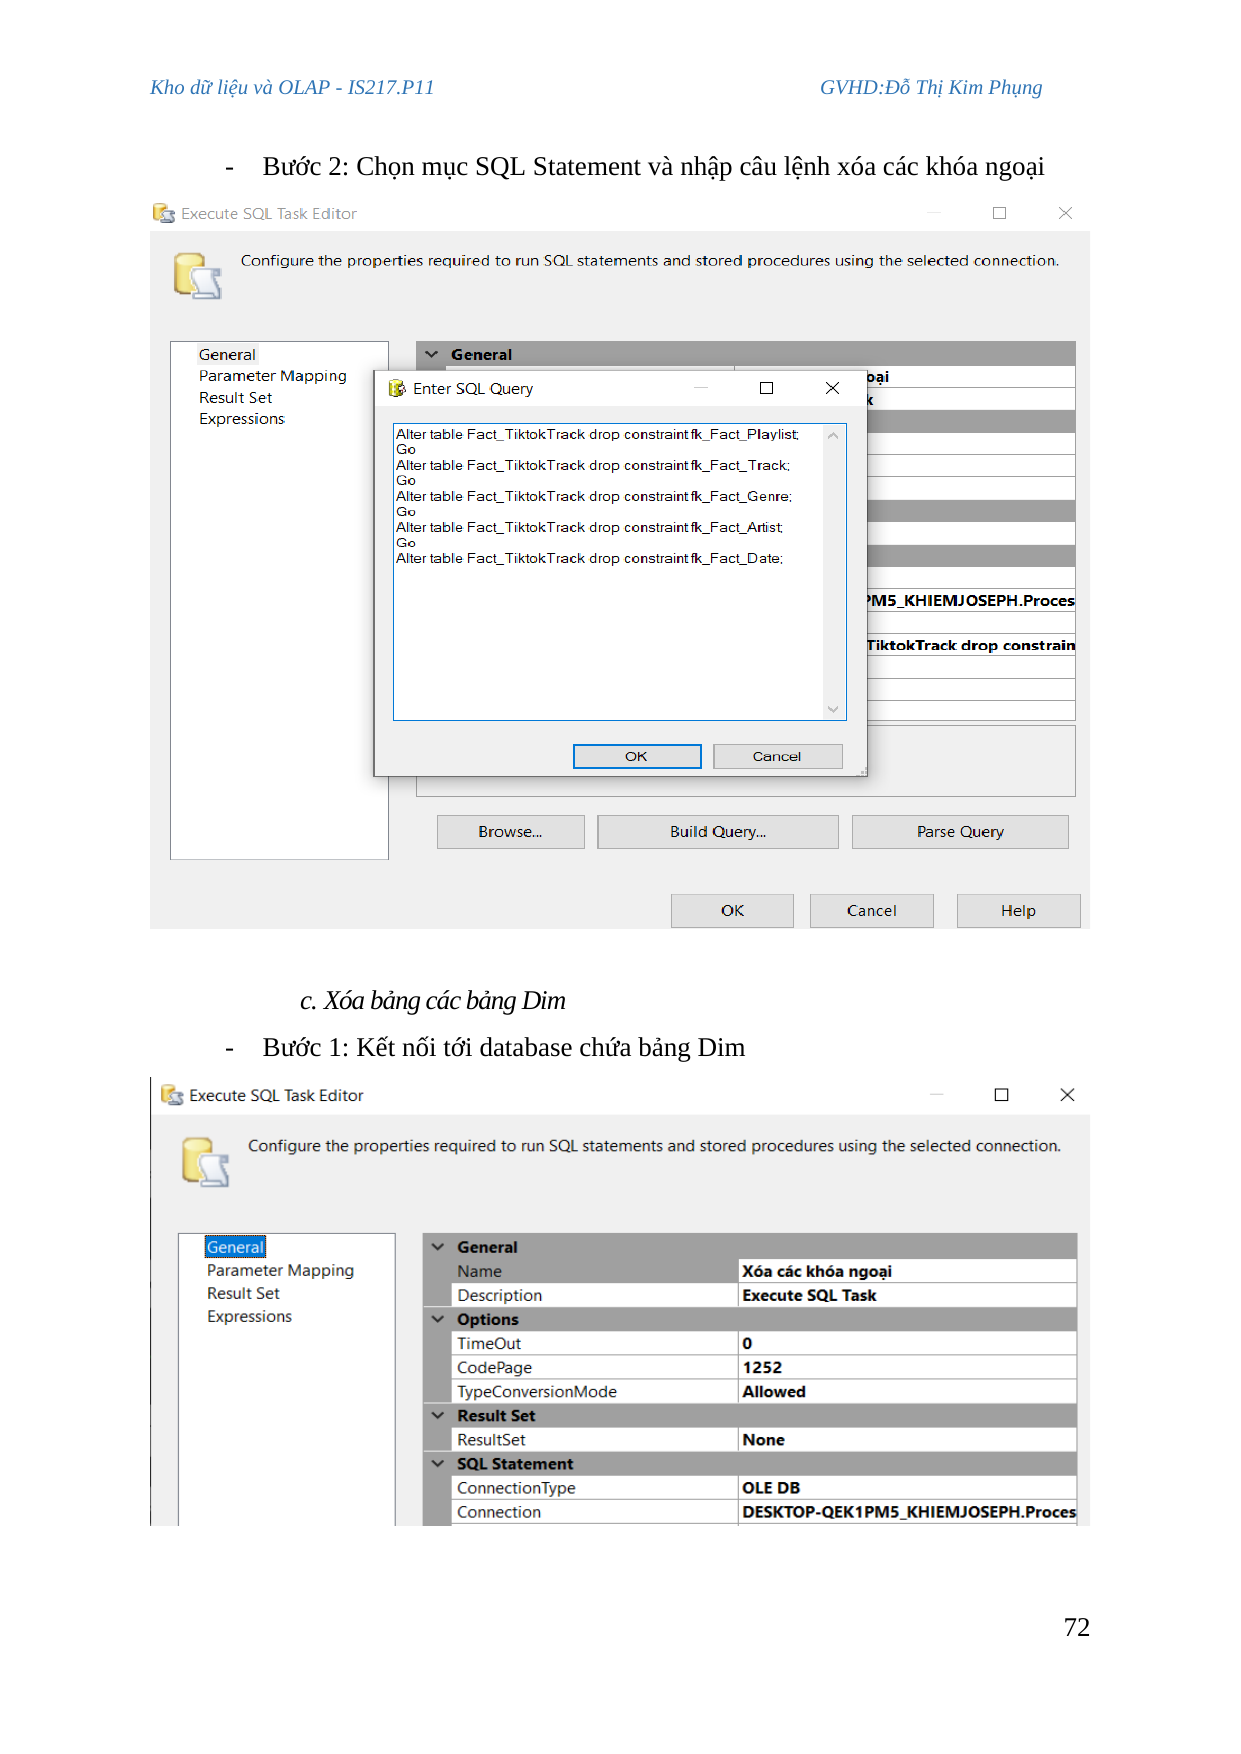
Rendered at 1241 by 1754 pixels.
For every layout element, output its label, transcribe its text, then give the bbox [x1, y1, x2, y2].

list Bước 1: Kết nối tới database chứa bảng Dim [225, 1031, 1090, 1062]
picture [150, 1077, 1091, 1526]
picture [150, 196, 1091, 929]
list Bước 2: Chọn mục SQL Statement và nhập câu lệnh xóa các khóa ngoại [225, 150, 1090, 181]
title Xóa bảng các bảng Dim [300, 984, 1090, 1015]
